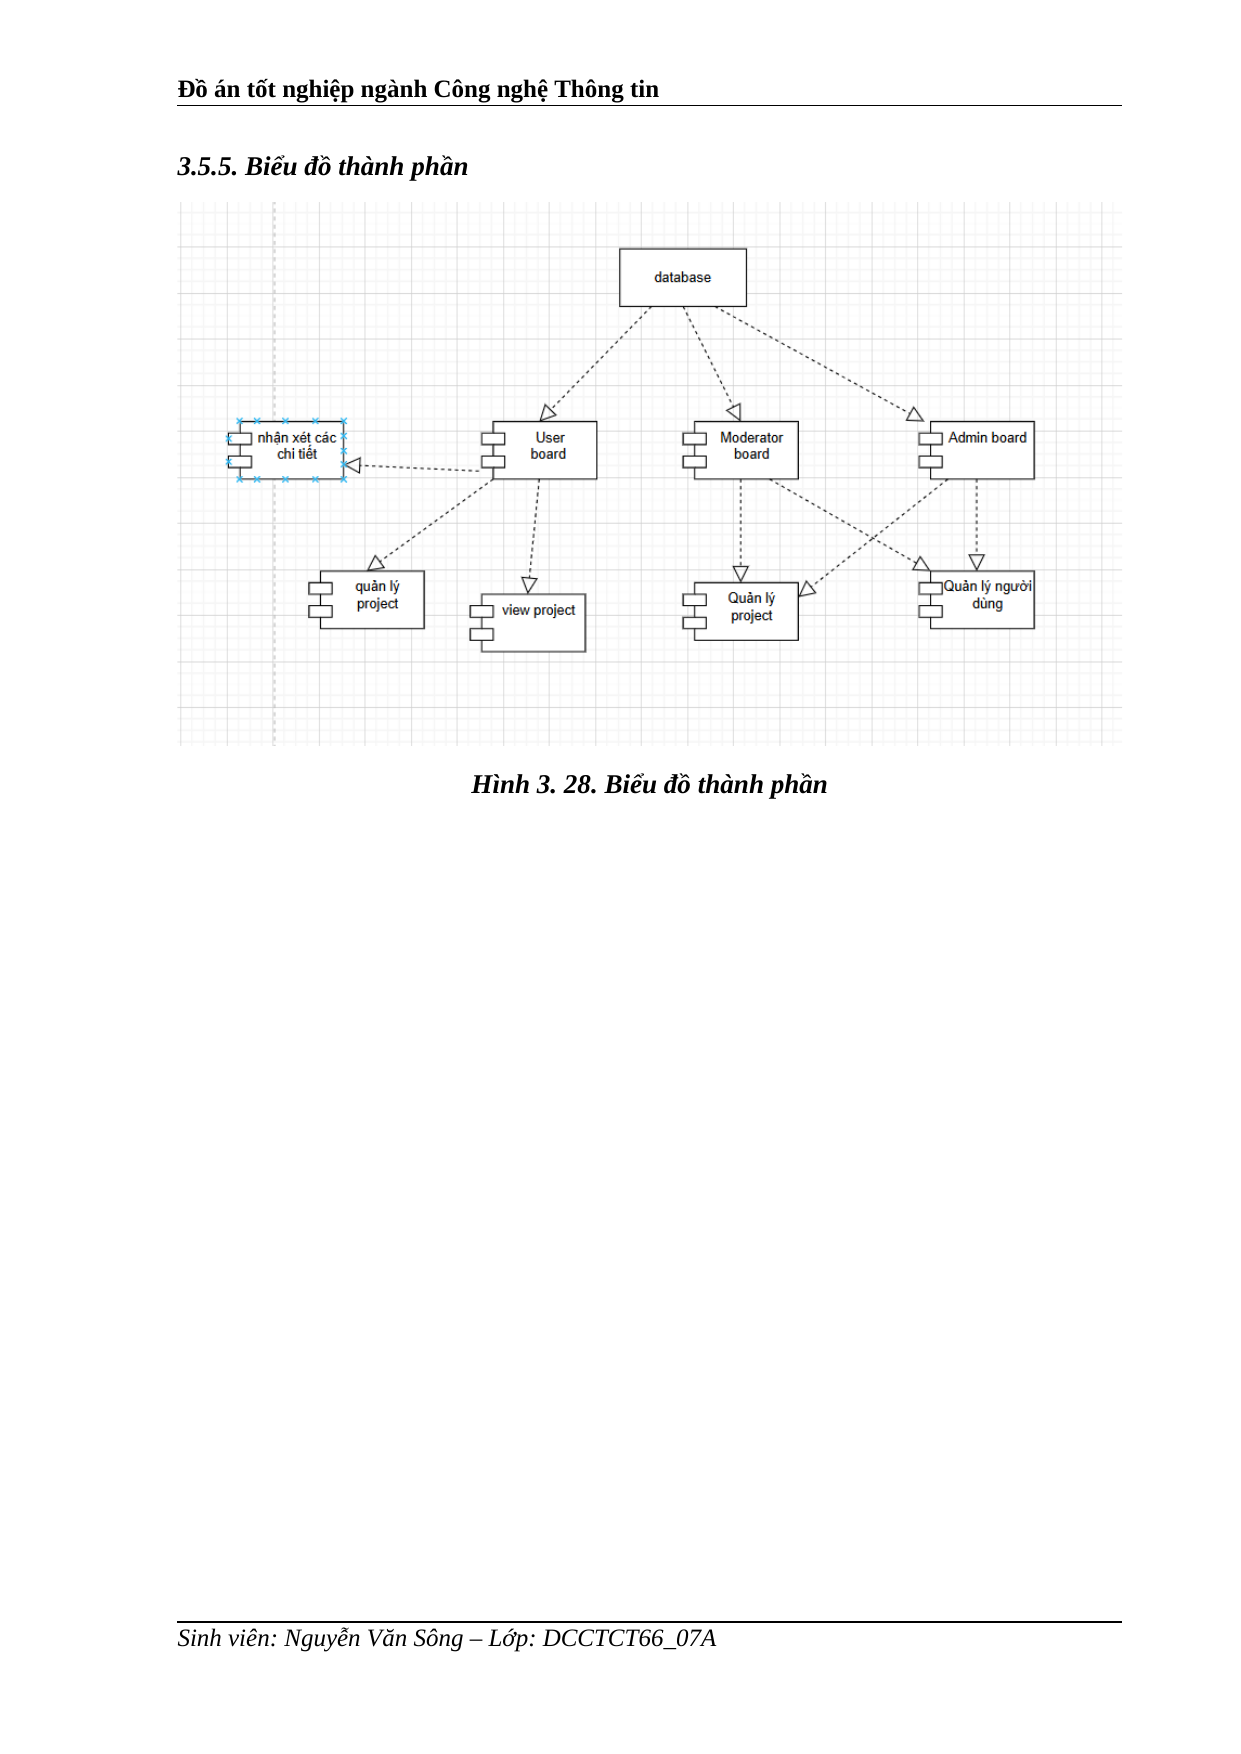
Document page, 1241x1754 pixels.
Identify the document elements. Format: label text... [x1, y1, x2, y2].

subtitle 3.5.5. Biểu đồ thành phần [177, 150, 1122, 181]
picture [177, 202, 1123, 746]
text Hình 3. 28. Biểu đồ thành phần [177, 768, 1122, 799]
